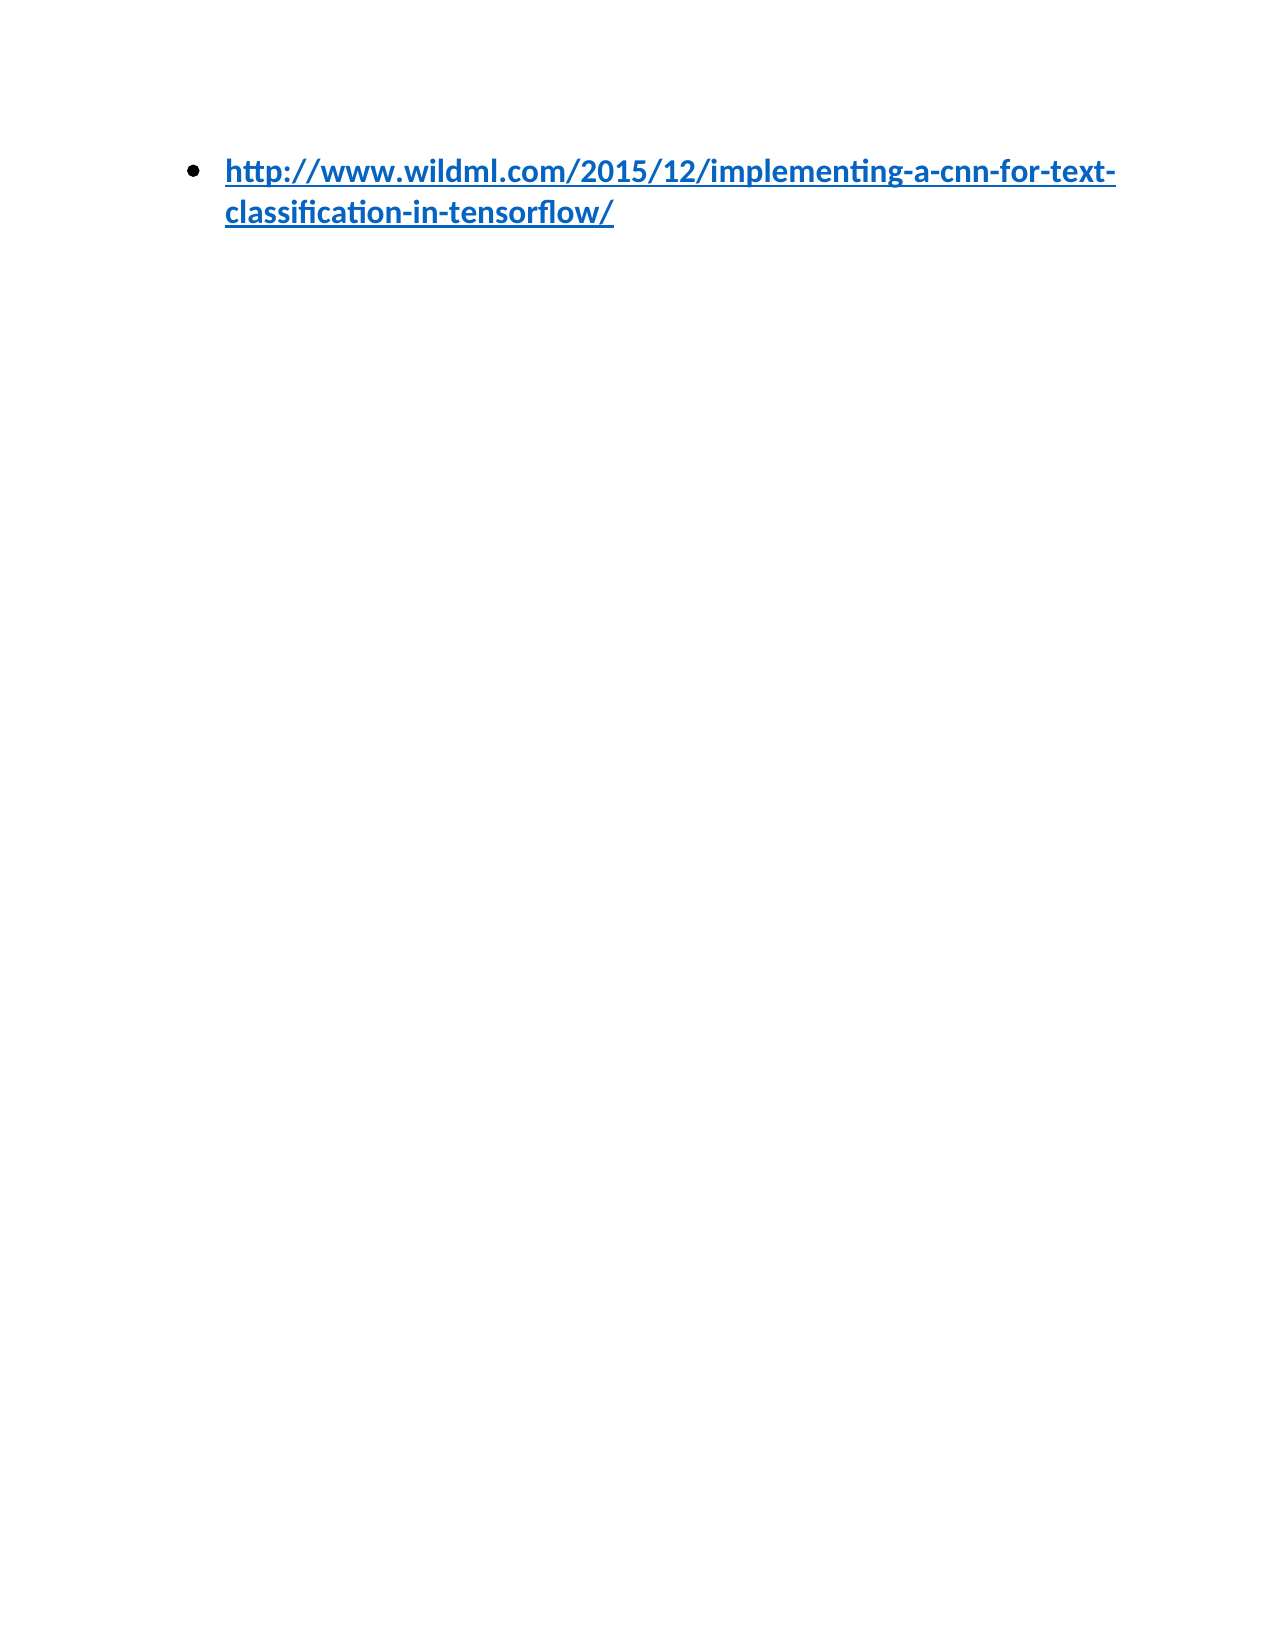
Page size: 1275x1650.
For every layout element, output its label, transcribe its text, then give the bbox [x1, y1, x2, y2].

list http://www.wildml.com/2015/12/implementing-a-cnn-for-text-classification-in-tensorflow/ [187, 150, 1125, 231]
